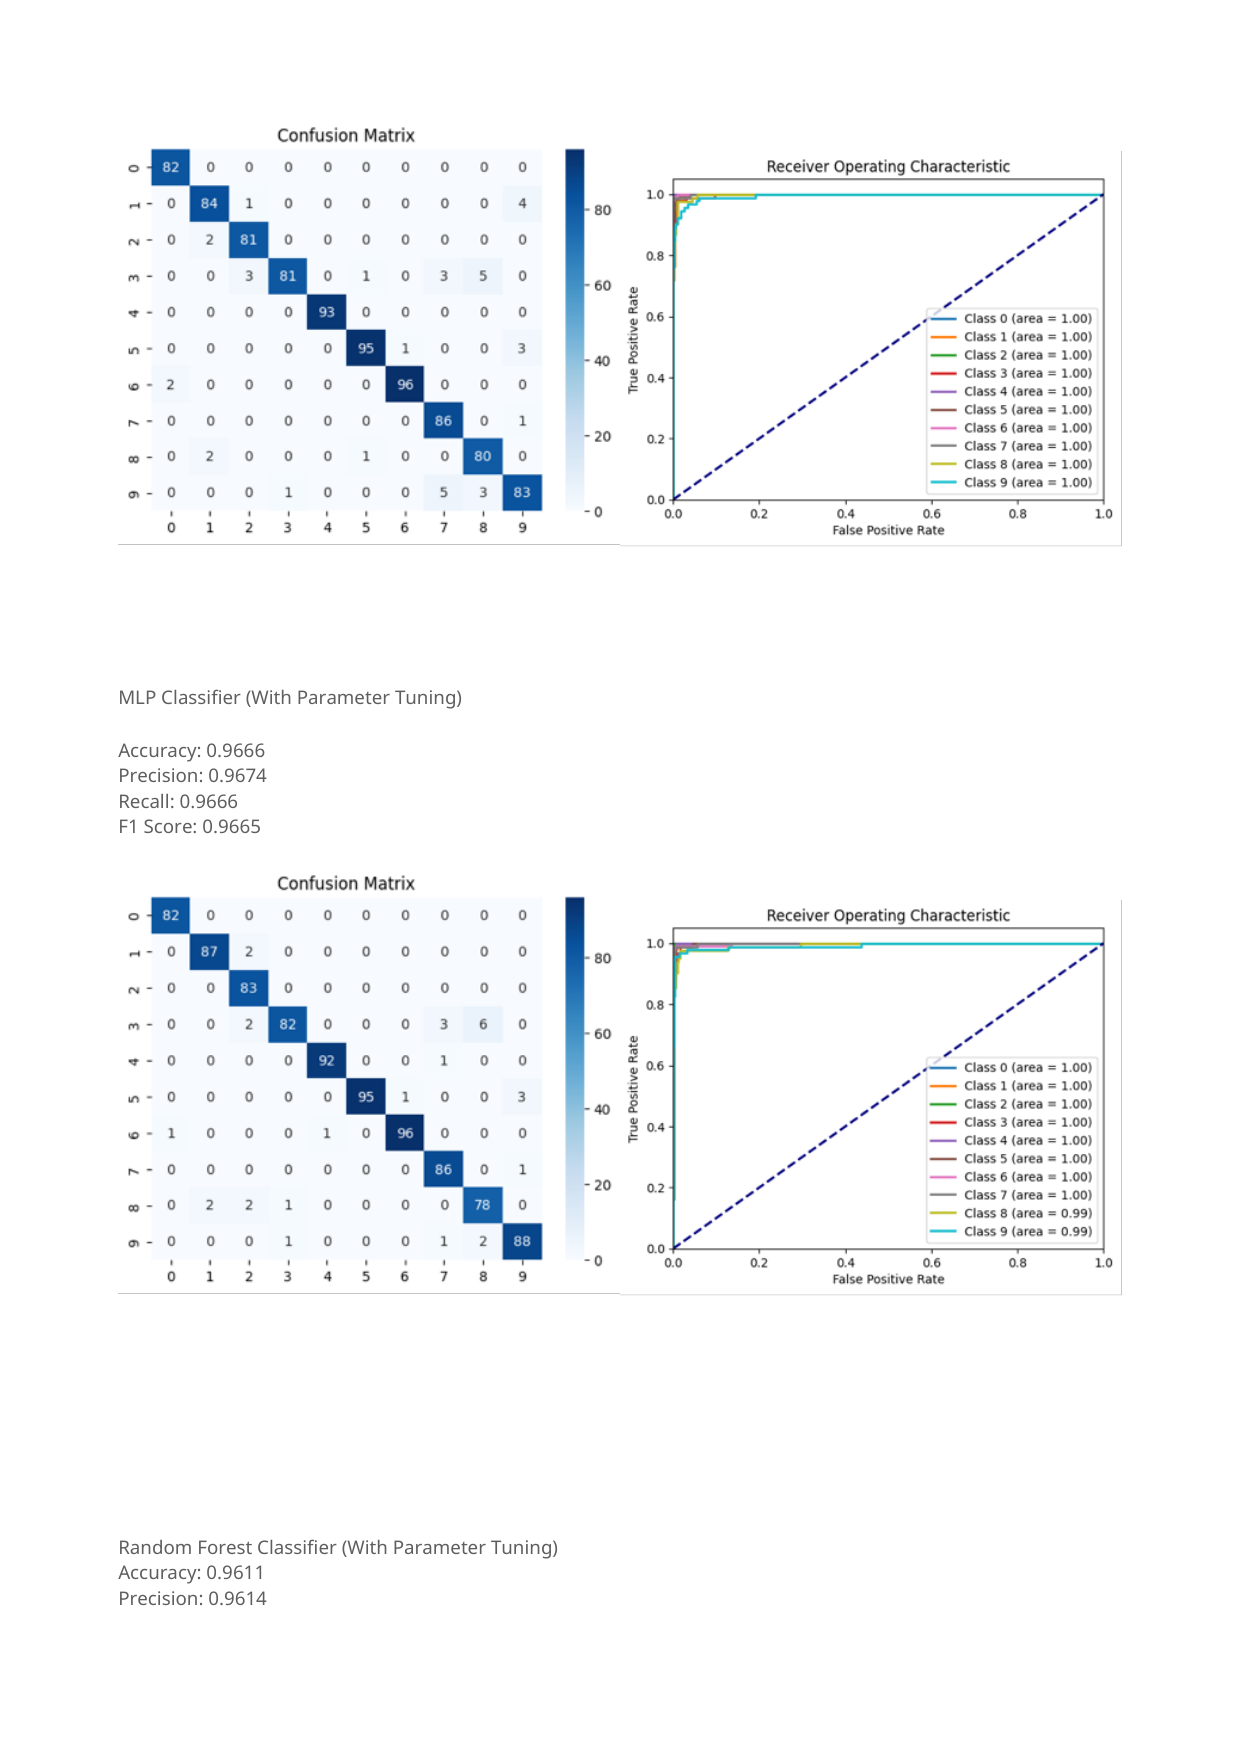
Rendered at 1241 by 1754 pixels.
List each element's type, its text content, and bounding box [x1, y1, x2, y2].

picture [118, 867, 1123, 1307]
picture [118, 118, 1123, 558]
text Accuracy: 0.9666 Precision: 0.9674 Recall: 0.9666 F1 Score: 0.9665 [118, 737, 1122, 839]
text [118, 1534, 1122, 1611]
text MLP Classifier (With Parameter Tuning) [118, 684, 1122, 709]
